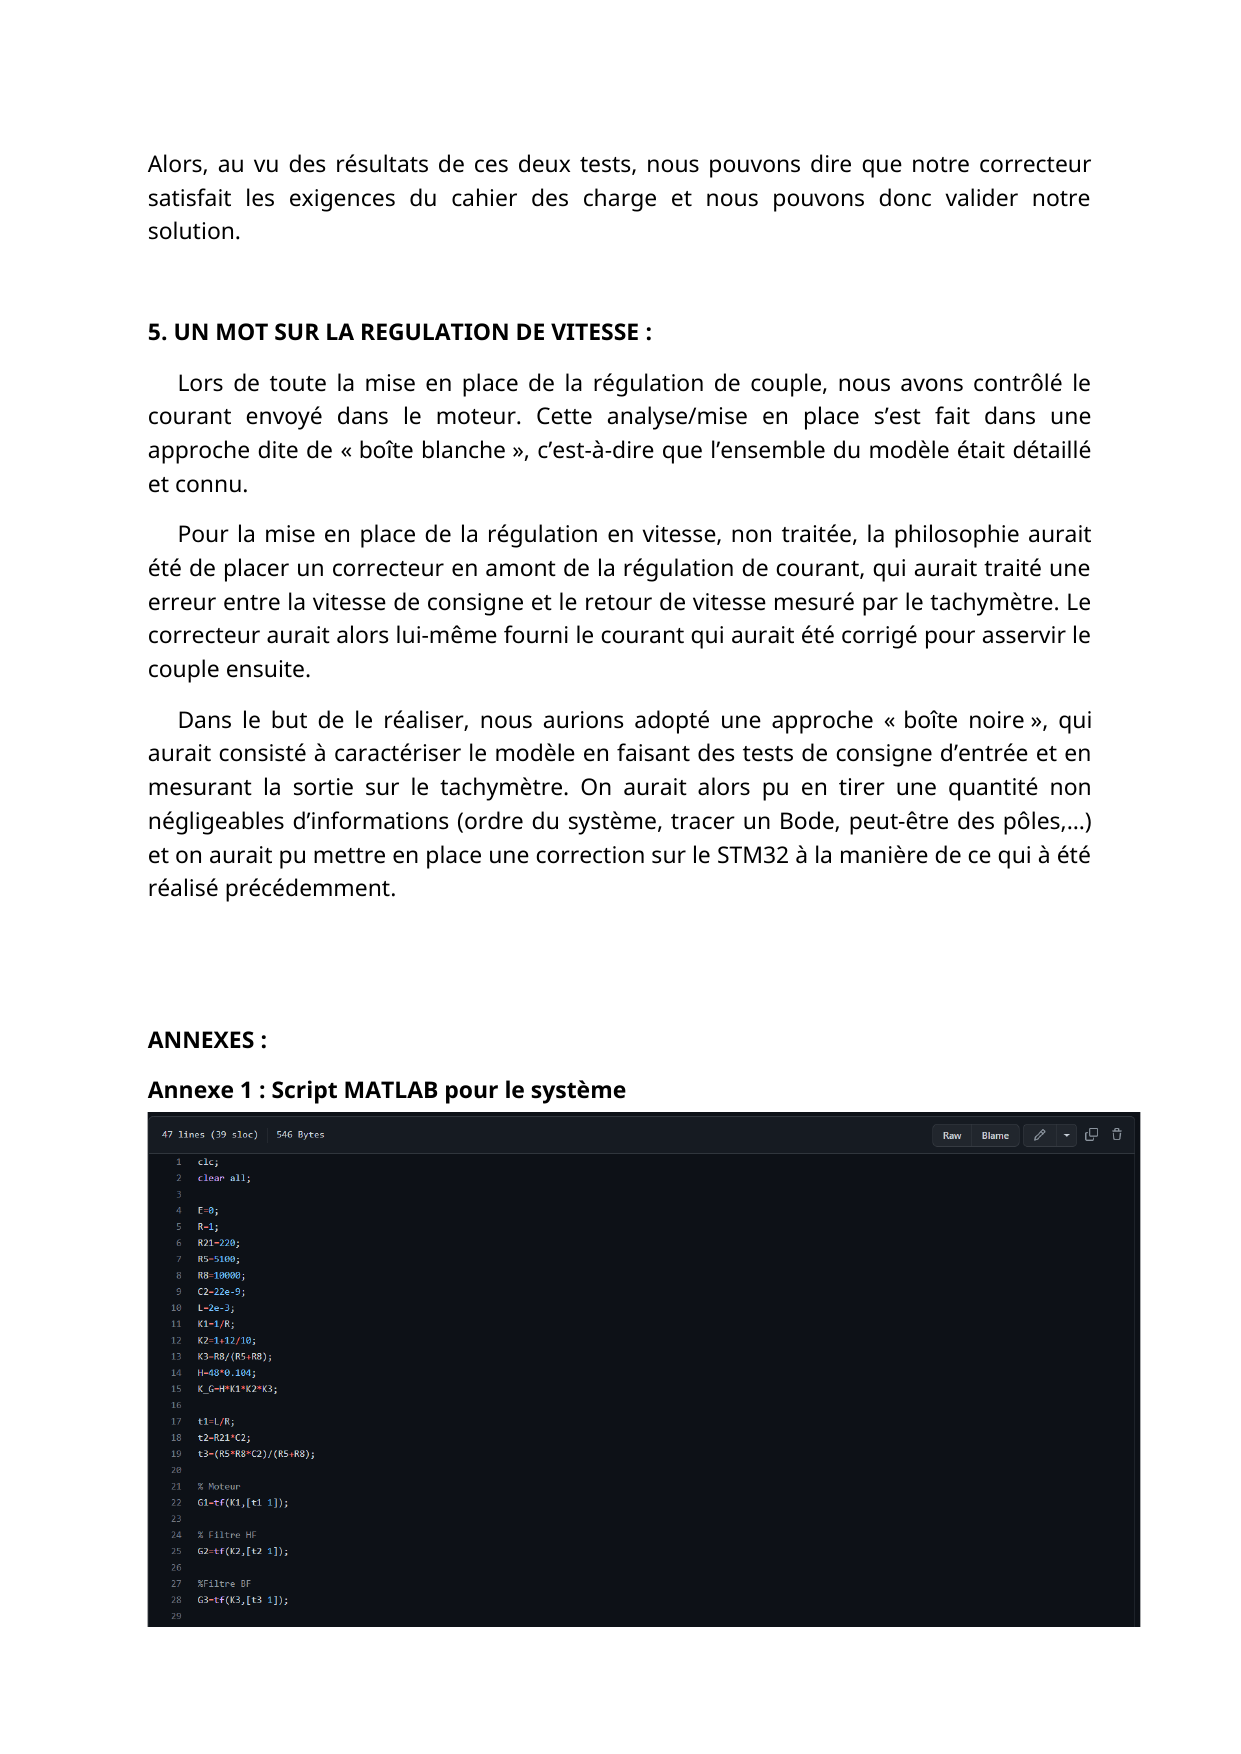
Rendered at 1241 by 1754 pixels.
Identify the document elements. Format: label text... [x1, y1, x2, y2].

text Pour la mise en place de la régulation en vitesse, non traitée, la philosophie aurait été de placer un correcteur en amont de la régulation de courant, qui aurait traité une erreur entre la vitesse de consigne et le retour de vitesse mesuré par le tachymètre. Le correcteur aurait alors lui-même fourni le courant qui aurait été corrigé pour asservir le couple ensuite. [148, 518, 1092, 684]
text Alors, au vu des résultats de ces deux tests, nous pouvons dire que notre correcteur satisfait les exigences du cahier des charge et nous pouvons donc valider notre solution. [148, 148, 1092, 246]
text ANNEXES : [148, 1023, 1092, 1055]
text 5. UN MOT SUR LA REGULATION DE VITESSE : [148, 316, 1092, 347]
text Lors de toute la mise en place de la régulation de couple, nous avons contrôlé le courant envoyé dans le moteur. Cette analyse/mise en place s’est fait dans une approche dite de « boîte blanche », c’est-à-dire que l’ensemble du modèle était détaillé et connu. [148, 366, 1092, 499]
text Dans le but de le réaliser, nous aurions adopté une approche « boîte noire », qui aurait consisté à caractériser le modèle en faisant des tests de consigne d’entrée et en mesurant la sortie sur le tachymètre. On aurait alors pu en tirer une quantité non négligeables d’informations (ordre du système, tracer un Bode, peut-être des pôles,…) et on aurait pu mettre en place une correction sur le STM32 à la manière de ce qui à été réalisé précédemment. [148, 703, 1092, 903]
text Annexe 1 : Script MATLAB pour le système [148, 1074, 1092, 1105]
picture [147, 1112, 1141, 1627]
